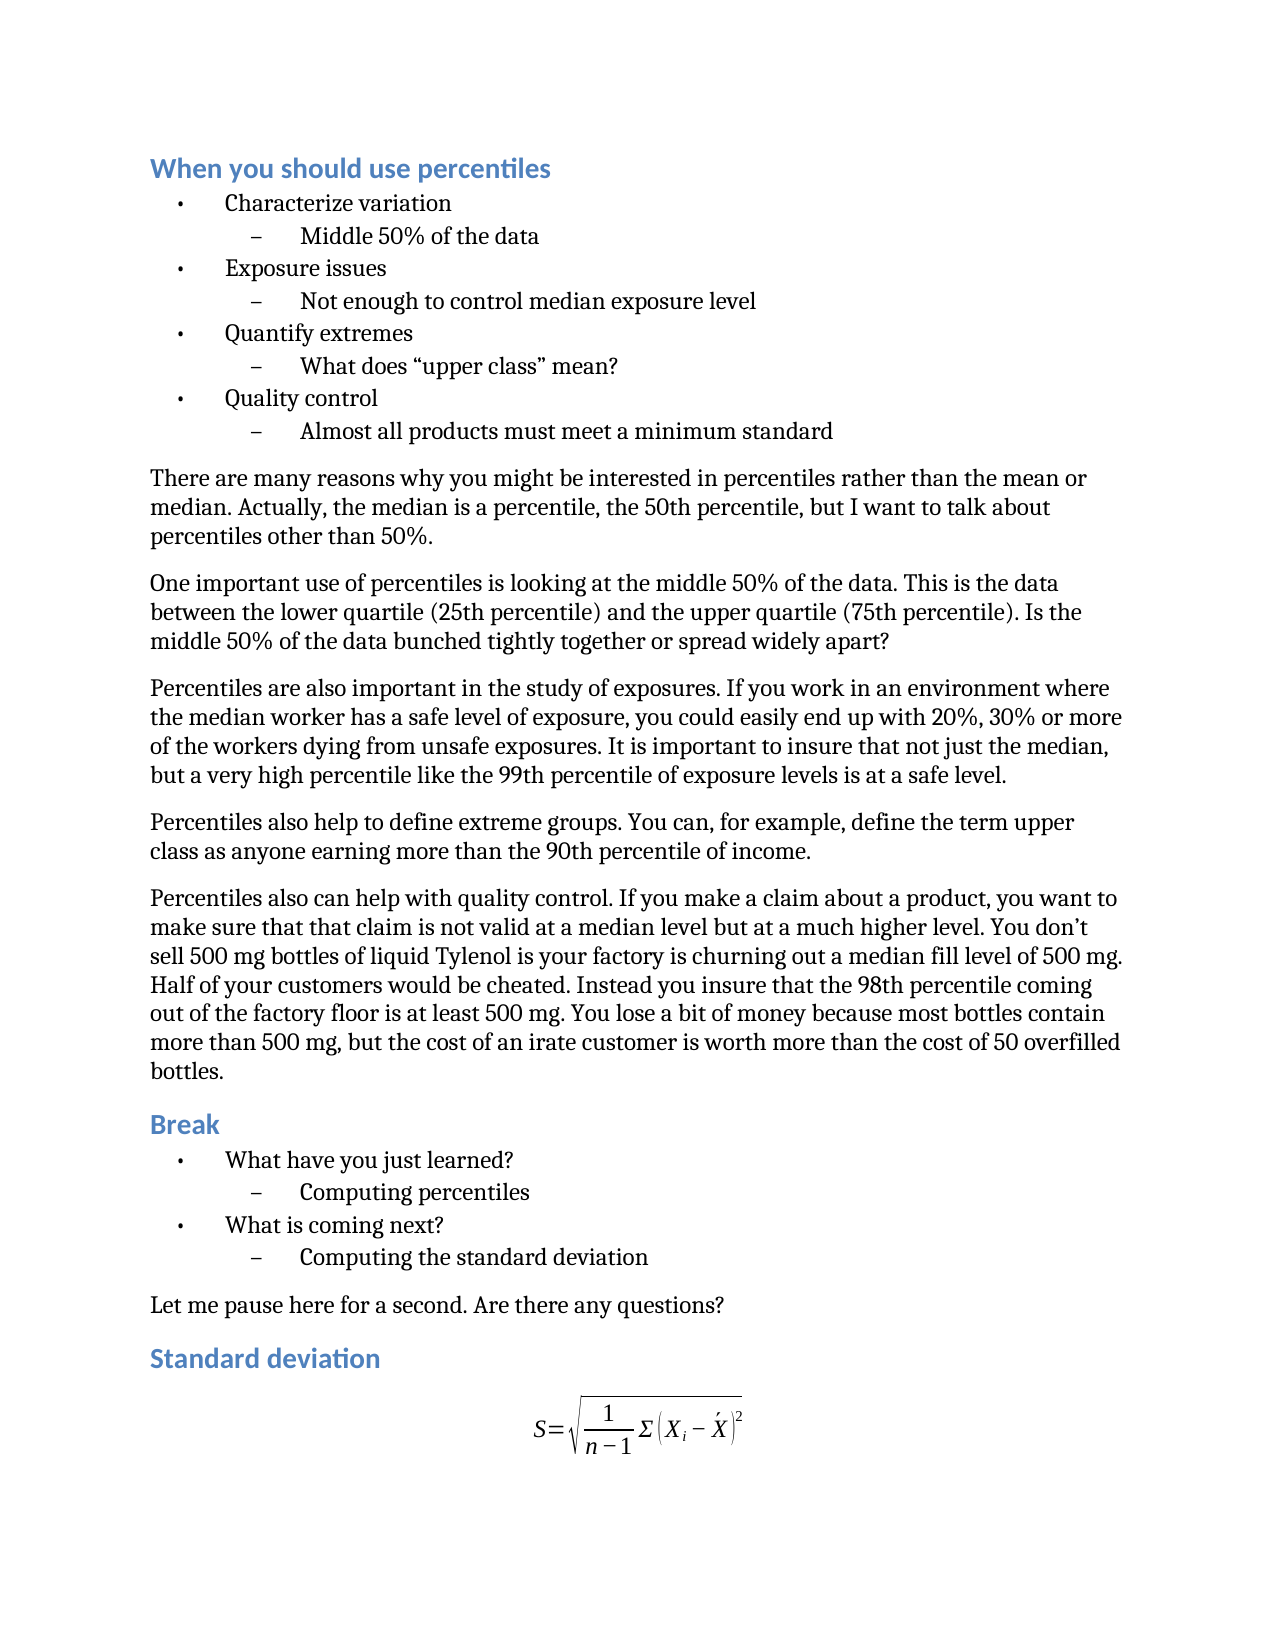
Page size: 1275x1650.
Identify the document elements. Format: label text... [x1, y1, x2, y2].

list Middle 50% of the data [250, 222, 1125, 251]
list Almost all products must meet a minimum standard [250, 417, 1125, 446]
text Percentiles also can help with quality control. If you make a claim about a product, you want to make sure that that claim is not valid at a median level but at a much higher level. You don’t sell 500 mg bottles of liquid Tylenol is your factory is churning out a median fill level of 500 mg. Half of your customers would be cheated. Instead you insure that the 98th percentile coming out of the factory floor is at least 500 mg. You lose a bit of money because most bottles contain more than 500 mg, but the cost of an irate customer is worth more than the cost of 50 overfilled bottles. [150, 884, 1125, 1086]
subtitle When you should use percentiles [150, 150, 1125, 186]
list Not enough to control median exposure level [250, 287, 1125, 316]
list Quantify extremes [175, 319, 1125, 348]
text One important use of percentiles is looking at the middle 50% of the data. This is the data between the lower quartile (25th percentile) and the upper quartile (75th percentile). Is the middle 50% of the data bunched tightly together or spread widely apart? [150, 569, 1125, 656]
text Percentiles are also important in the study of exposures. If you work in an environment where the median worker has a safe level of exposure, you could easily end up with 20%, 30% or more of the workers dying from unsafe exposures. It is important to insure that not just the median, but a very high percentile like the 99th percentile of exposure levels is at a safe level. [150, 674, 1125, 789]
list What is coming next? [175, 1211, 1125, 1239]
text Percentiles also help to define extreme groups. You can, for example, define the term upper class as anyone earning more than the 90th percentile of income. [150, 808, 1125, 866]
list Exposure issues [175, 254, 1125, 283]
list Quality control [175, 384, 1125, 413]
text Let me pause here for a second. Are there any questions? [150, 1291, 1125, 1319]
text There are many reasons why you might be interested in percentiles rather than the mean or median. Actually, the median is a percentile, the 50th percentile, but I want to talk about percentiles other than 50%. [150, 464, 1125, 551]
list What does “upper class” mean? [250, 352, 1125, 381]
list What have you just learned? [175, 1146, 1125, 1174]
list Computing the standard deviation [250, 1243, 1125, 1272]
subtitle Break [150, 1106, 1125, 1142]
subtitle Standard deviation [150, 1340, 1125, 1376]
list Characterize variation [175, 189, 1125, 218]
list Computing percentiles [250, 1178, 1125, 1207]
